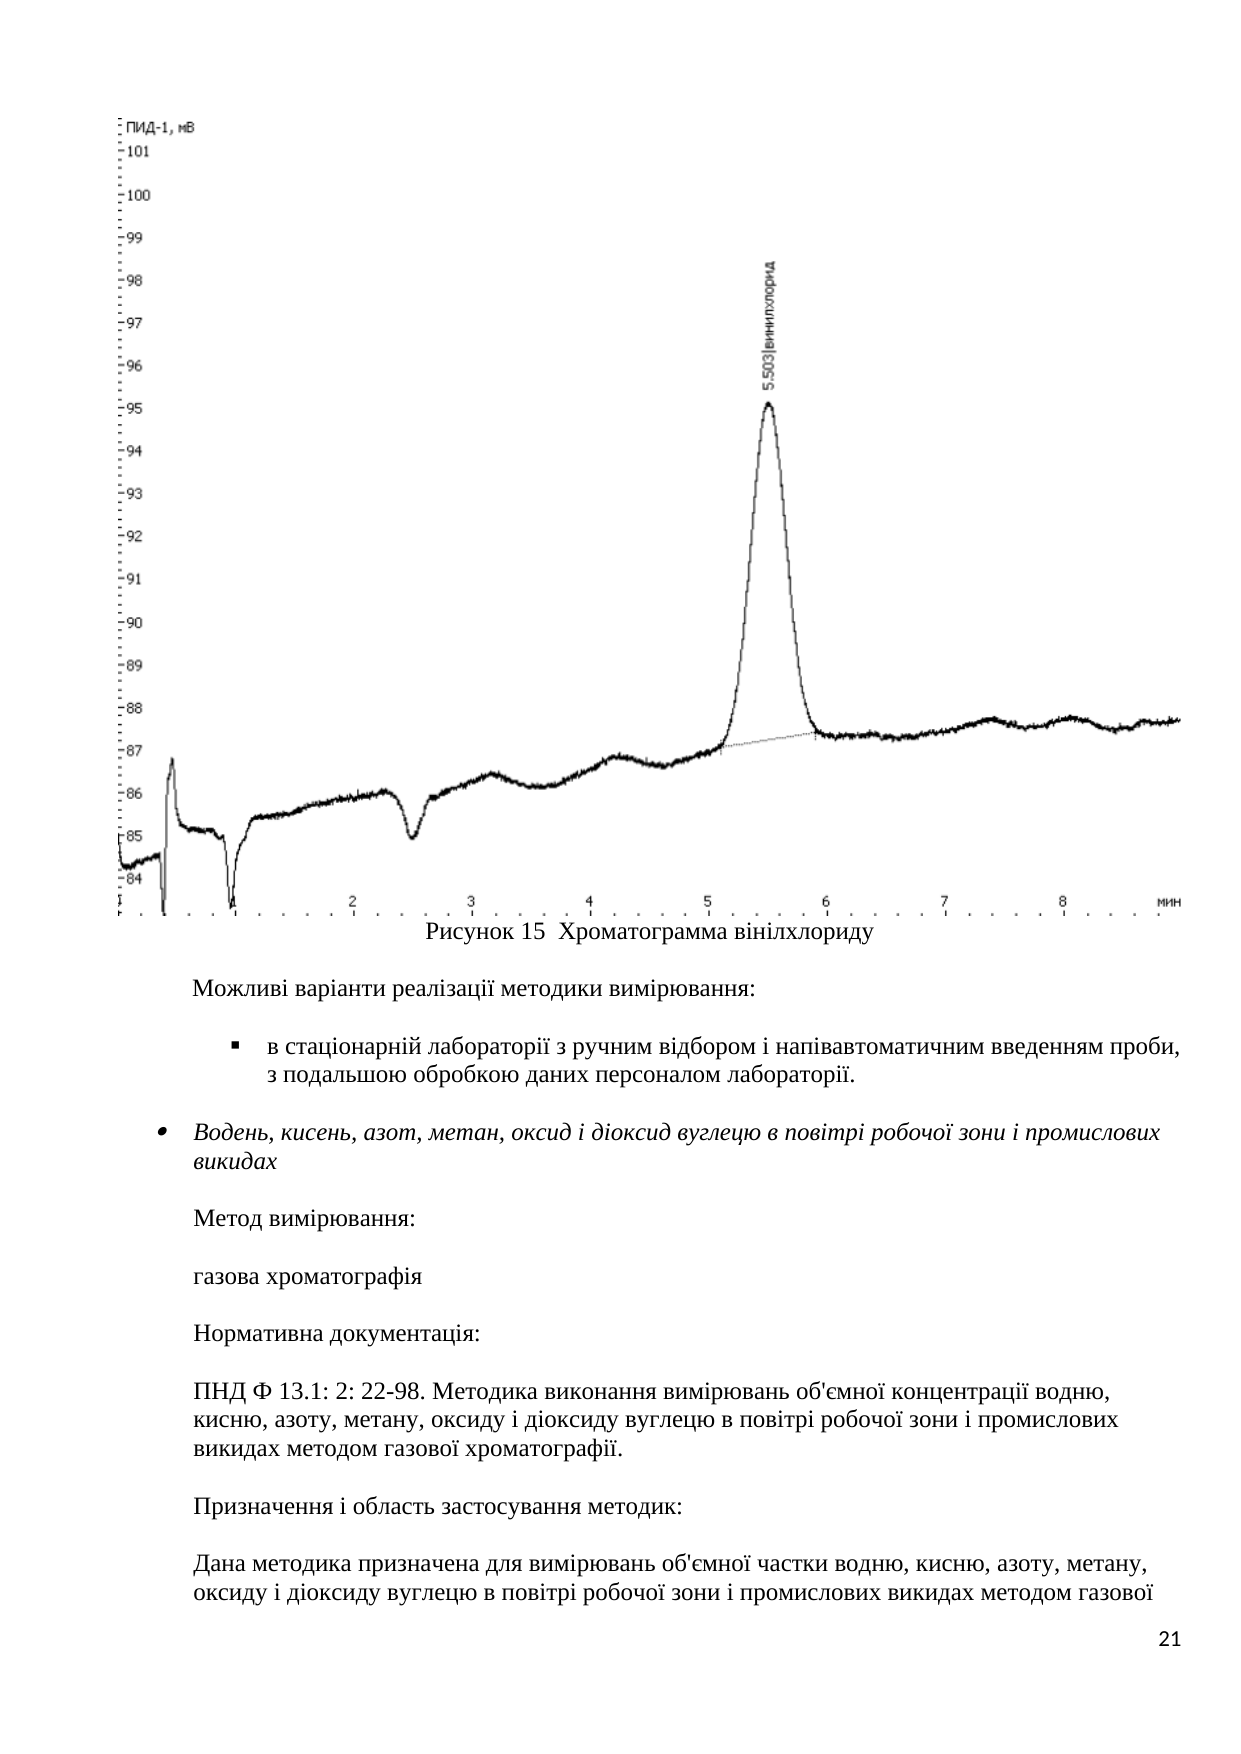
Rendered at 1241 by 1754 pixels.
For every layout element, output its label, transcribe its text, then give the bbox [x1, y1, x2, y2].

list Призначення і область застосування методик: [193, 1491, 1181, 1519]
list Метод вимірювання: [193, 1203, 1181, 1232]
list Водень, кисень, азот, метан, оксид і діоксид вуглецю в повітрі робочої зони і промислових викидах [156, 1117, 1181, 1174]
text Рисунок 15 Хроматограмма вінілхлориду [118, 916, 1181, 944]
list ПНД Ф 13.1: 2: 22-98. Методика виконання вимірювань об'ємної концентрації водню, кисню, азоту, метану, оксиду і діоксиду вуглецю в повітрі робочої зони і промислових викидах методом газової хроматографії. [193, 1376, 1181, 1462]
list в стаціонарній лабораторії з ручним відбором і напівавтоматичним введенням проби, з подальшою обробкою даних персоналом лабораторії. [229, 1031, 1181, 1088]
list Можливі варіанти реалізації методики вимірювання: [192, 973, 1181, 1002]
list Нормативна документація: [193, 1318, 1181, 1347]
list газова хроматографія [193, 1261, 1181, 1289]
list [193, 1548, 1181, 1606]
picture [118, 118, 1182, 916]
